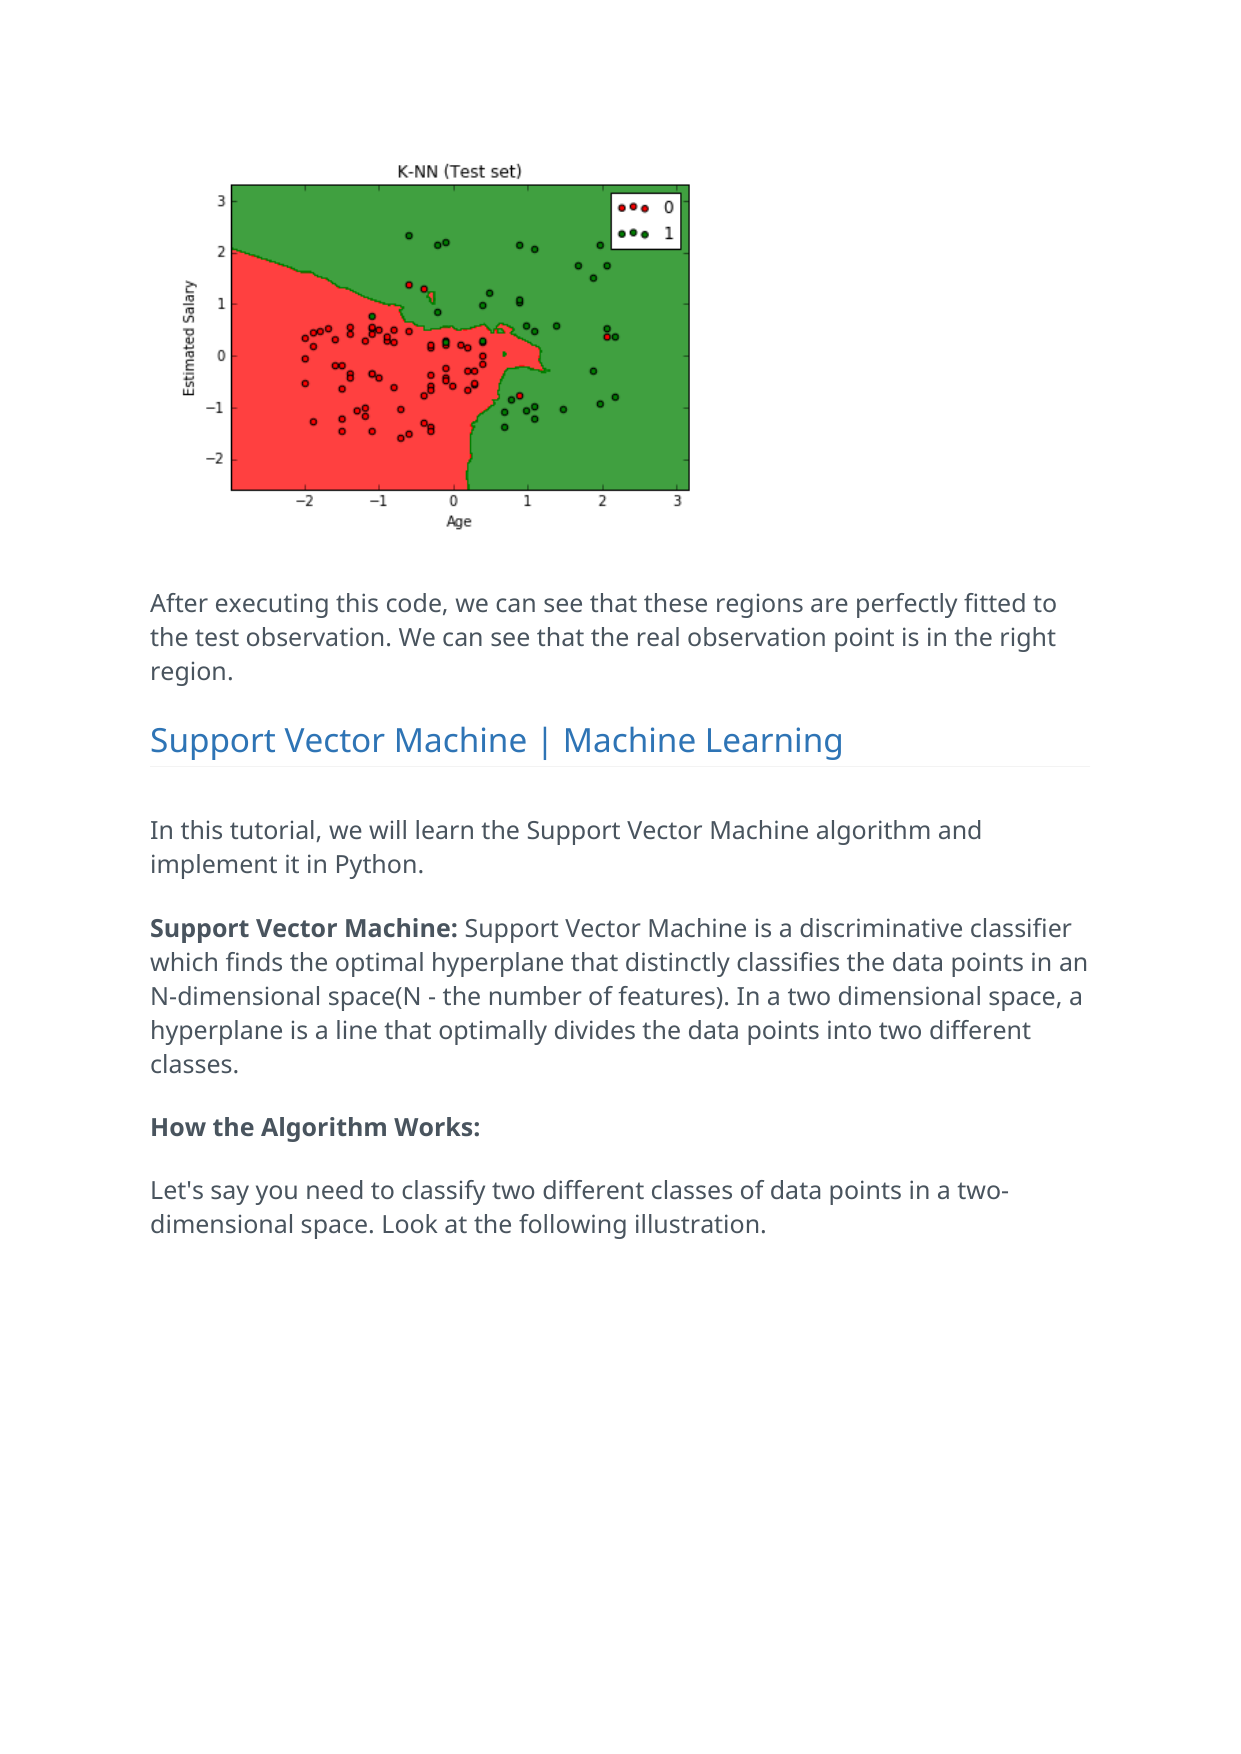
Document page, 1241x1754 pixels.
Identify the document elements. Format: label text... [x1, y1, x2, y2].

picture [175, 150, 720, 550]
text In this tutorial, we will learn the Support Vector Machine algorithm and implement it in Python. [150, 813, 1090, 881]
text How the Algorithm Works: [150, 1110, 1090, 1144]
text Let's say you need to classify two different classes of data points in a two-dimensional space. Look at the following illustration. [150, 1173, 1090, 1241]
text After executing this code, we can see that these regions are perfectly fitted to the test observation. We can see that the real observation point is in the right region. [150, 586, 1090, 688]
text Support Vector Machine: Support Vector Machine is a discriminative classifier which finds the optimal hyperplane that distinctly classifies the data points in an N-dimensional space(N - the number of features). In a two dimensional space, a hyperplane is a line that optimally divides the data points into two different classes. [150, 910, 1090, 1081]
subtitle Support Vector Machine | Machine Learning [150, 717, 1090, 762]
